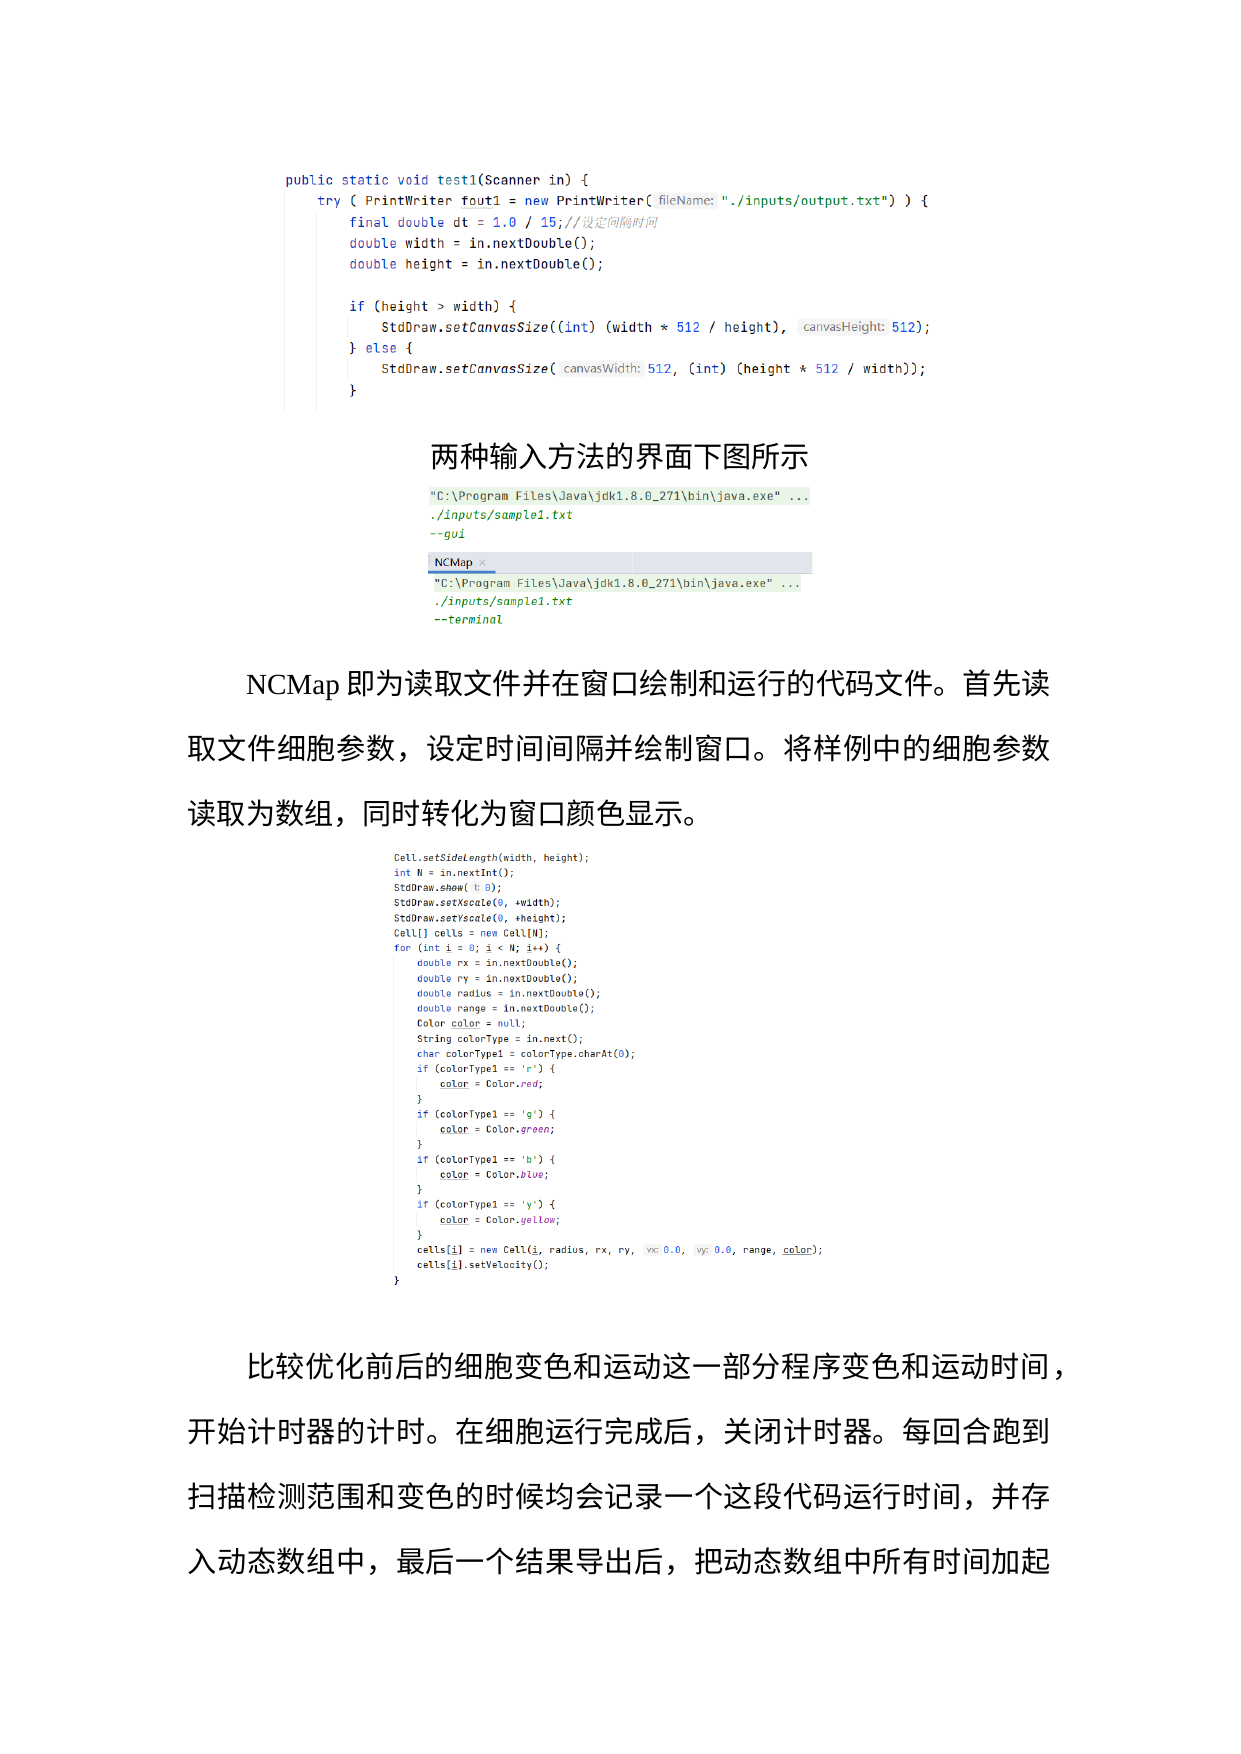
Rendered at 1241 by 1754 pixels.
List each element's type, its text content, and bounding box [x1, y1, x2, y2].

picture [269, 162, 971, 413]
text NCMap即为读取文件并在窗口绘制和运行的代码文件。首先读取文件细胞参数，设定时间间隔并绘制窗口。将样例中的细胞参数读取为数组，同时转化为窗口颜色显示。 [187, 649, 1053, 844]
text 两种输入方法的界面下图所示 [187, 422, 1053, 487]
picture [428, 552, 813, 626]
picture [427, 487, 813, 542]
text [187, 1332, 1053, 1592]
picture [382, 844, 859, 1300]
